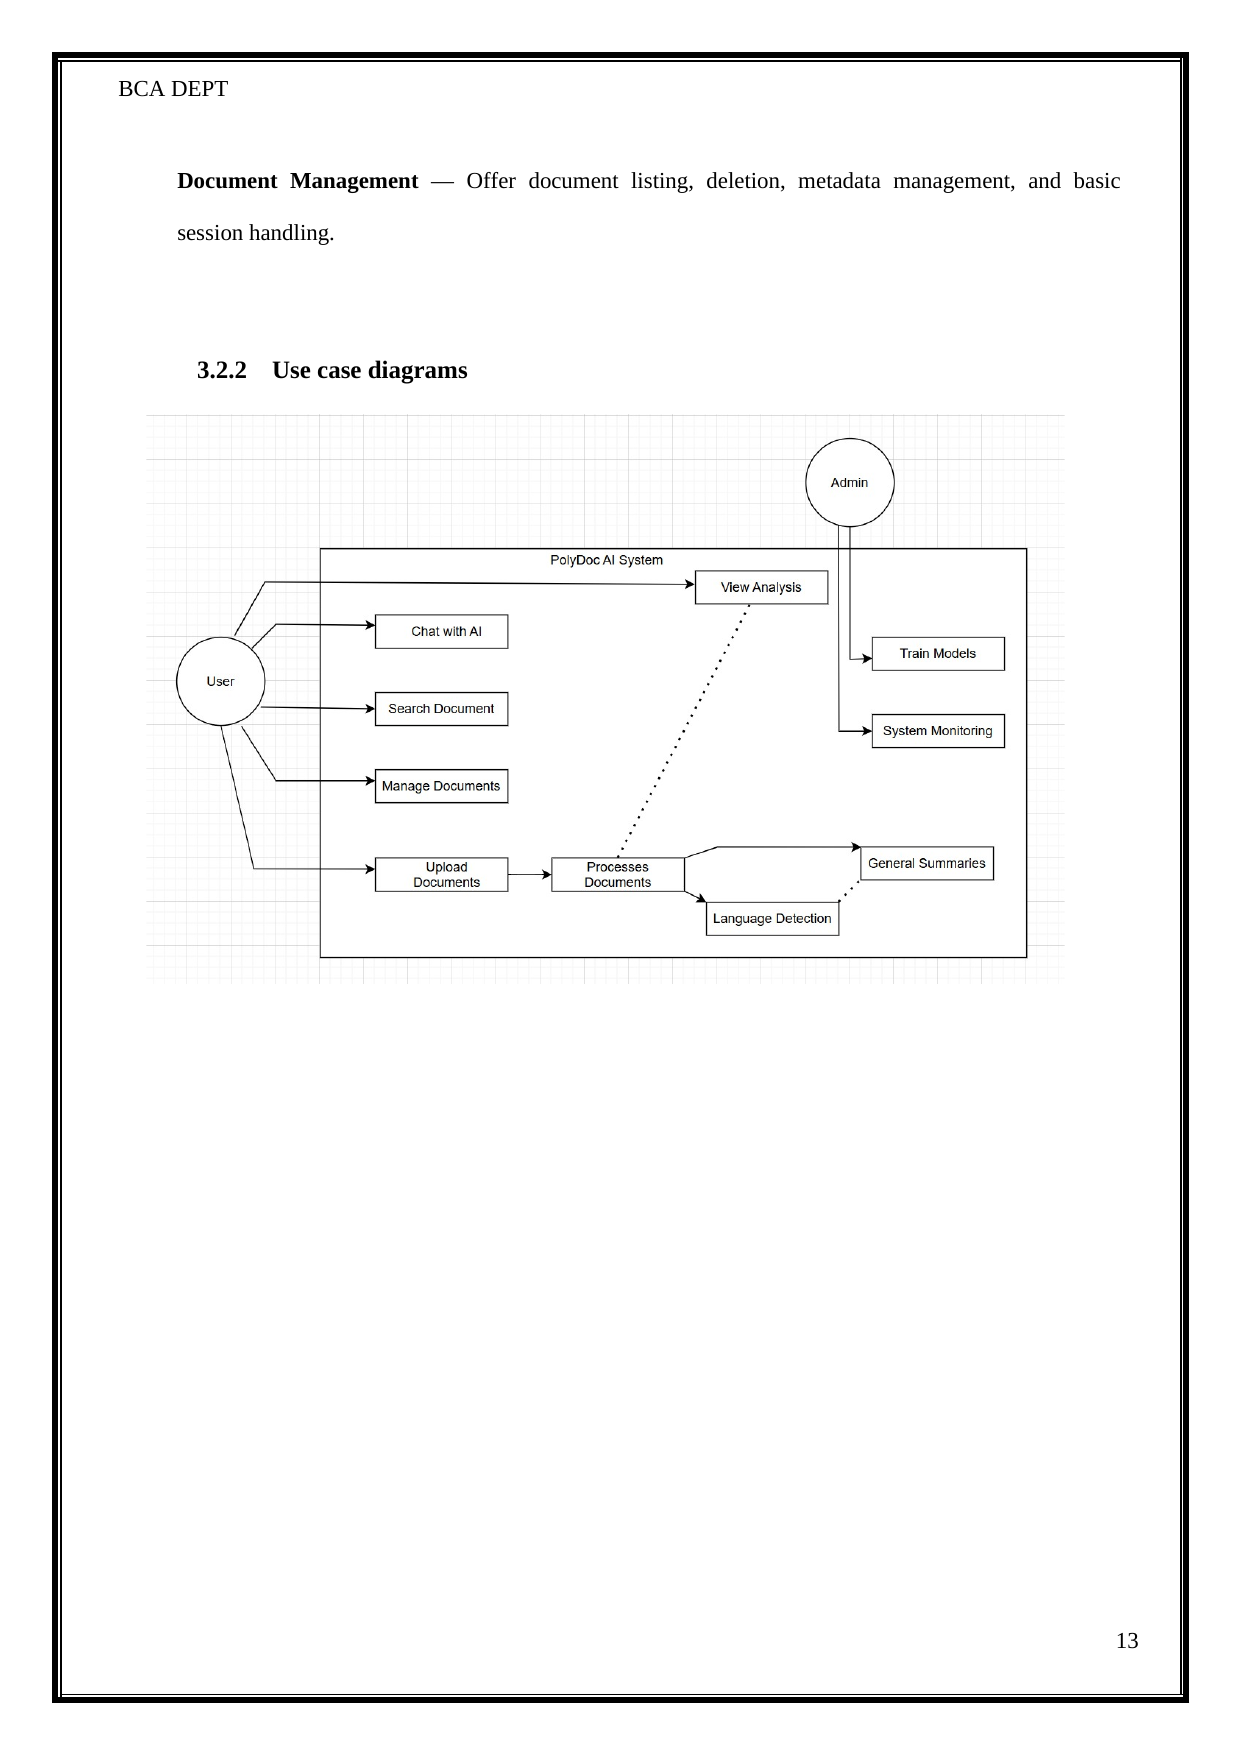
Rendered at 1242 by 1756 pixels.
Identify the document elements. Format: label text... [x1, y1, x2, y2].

picture [145, 414, 1064, 983]
text Document Management — Offer document listing, deletion, metadata management, and basic session handling. [177, 167, 1122, 246]
subtitle Use case diagrams [197, 355, 1138, 384]
